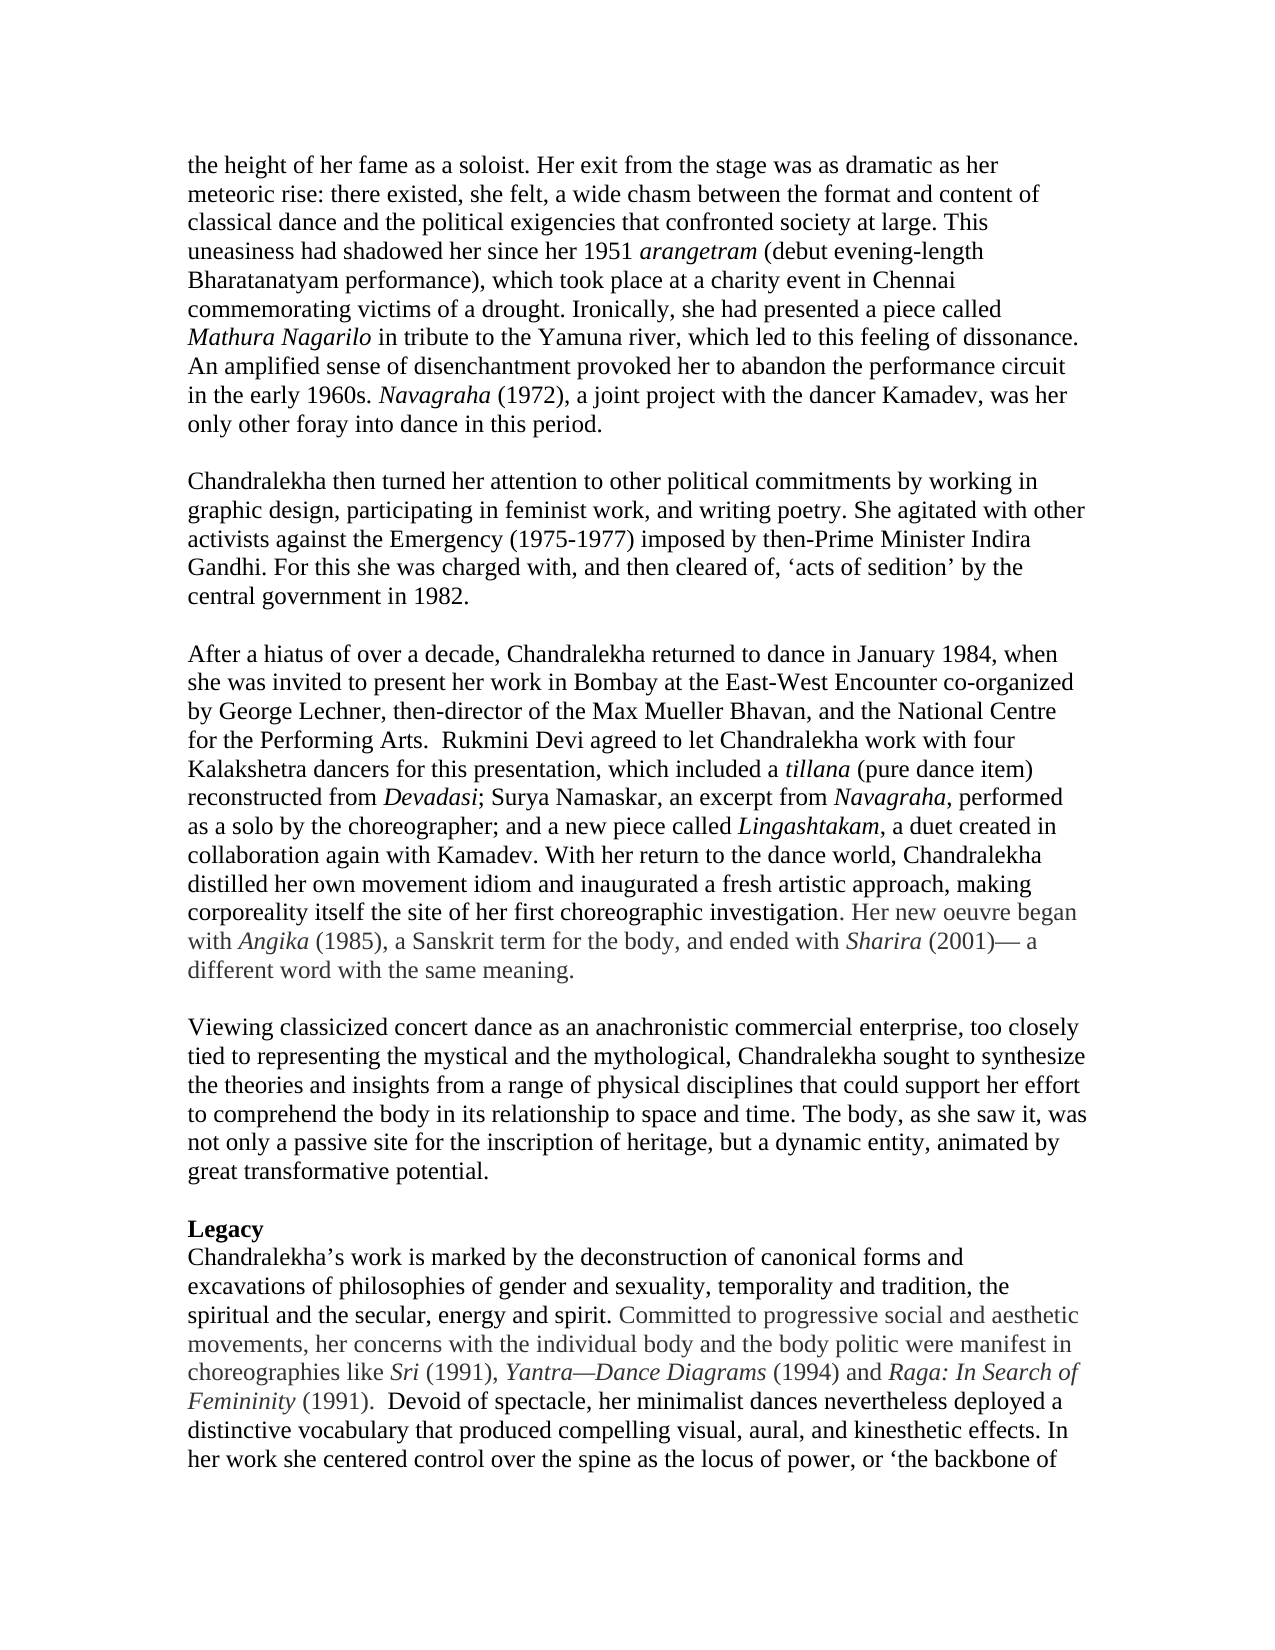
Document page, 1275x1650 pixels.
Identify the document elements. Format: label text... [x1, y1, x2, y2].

text Chandralekha then turned her attention to other political commitments by working in graphic design, participating in feminist work, and writing poetry. She agitated with other activists against the Emergency (1975-1977) imposed by then-Prime Minister Indira Gandhi. For this she was charged with, and then cleared of, ‘acts of sedition’ by the central government in 1982. [187, 466, 1087, 610]
text After a hiatus of over a decade, Chandralekha returned to dance in January 1984, when she was invited to present her work in Bombay at the East-West Encounter co-organized by George Lechner, then-director of the Max Mueller Bhavan, and the National Centre for the Performing Arts. Rukmini Devi agreed to let Chandralekha work with four Kalakshetra dancers for this presentation, which included a tillana (pure dance item) reconstructed from Devadasi; Surya Namaskar, an excerpt from Navagraha, performed as a solo by the choreographer; and a new piece called Lingashtakam, a duet created in collaboration again with Kamadev. With her return to the dance world, Chandralekha distilled her own movement idiom and inaugurated a fresh artistic approach, making corporeality itself the site of her first choreographic investigation. Her new oeuvre began with Angika (1985), a Sanskrit term for the body, and ended with Sharira (2001)— a different word with the same meaning. [187, 639, 1087, 984]
text Viewing classicized concert dance as an anachronistic commercial enterprise, too closely tied to representing the mystical and the mythological, Chandralekha sought to synthesize the theories and insights from a range of physical disciplines that could support her effort to comprehend the body in its relationship to space and time. The body, as she saw it, was not only a passive site for the inscription of heritage, but a dynamic entity, animated by great transformative potential. [187, 1012, 1087, 1185]
text Legacy [187, 1214, 1087, 1242]
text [187, 150, 1087, 437]
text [187, 1242, 1087, 1472]
